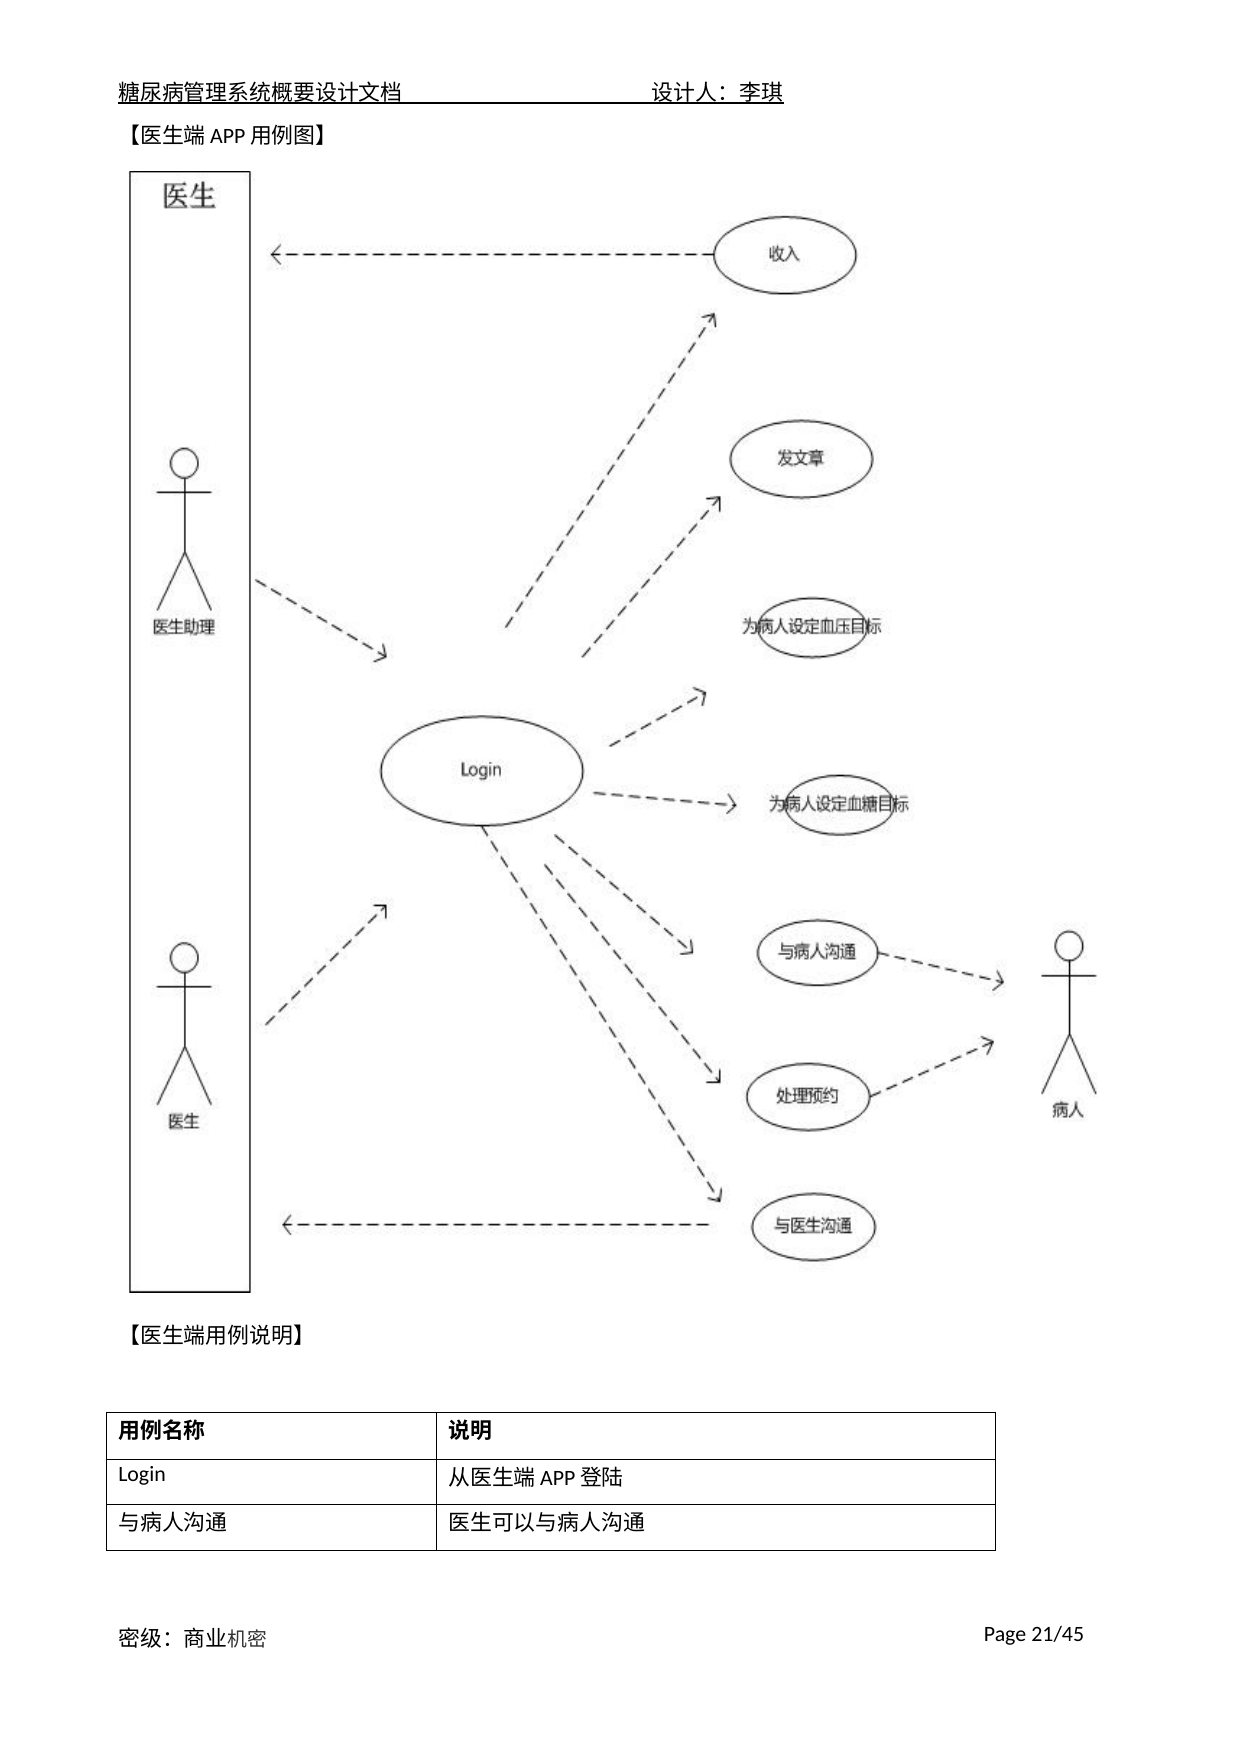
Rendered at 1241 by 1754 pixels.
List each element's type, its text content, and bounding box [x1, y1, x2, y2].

table_cell Login [107, 1460, 436, 1504]
table_cell 从医生端APP登陆 [437, 1460, 995, 1504]
table_cell 医生可以与病人沟通 [437, 1505, 995, 1549]
subtitle 【医生端用例说明】 [118, 1318, 1122, 1350]
table_cell 与病人沟通 [107, 1505, 436, 1549]
subtitle 【医生端APP用例图】 [118, 118, 1122, 150]
table_header 说明 [437, 1413, 995, 1459]
table_header 用例名称 [107, 1413, 436, 1459]
picture [128, 171, 1098, 1293]
